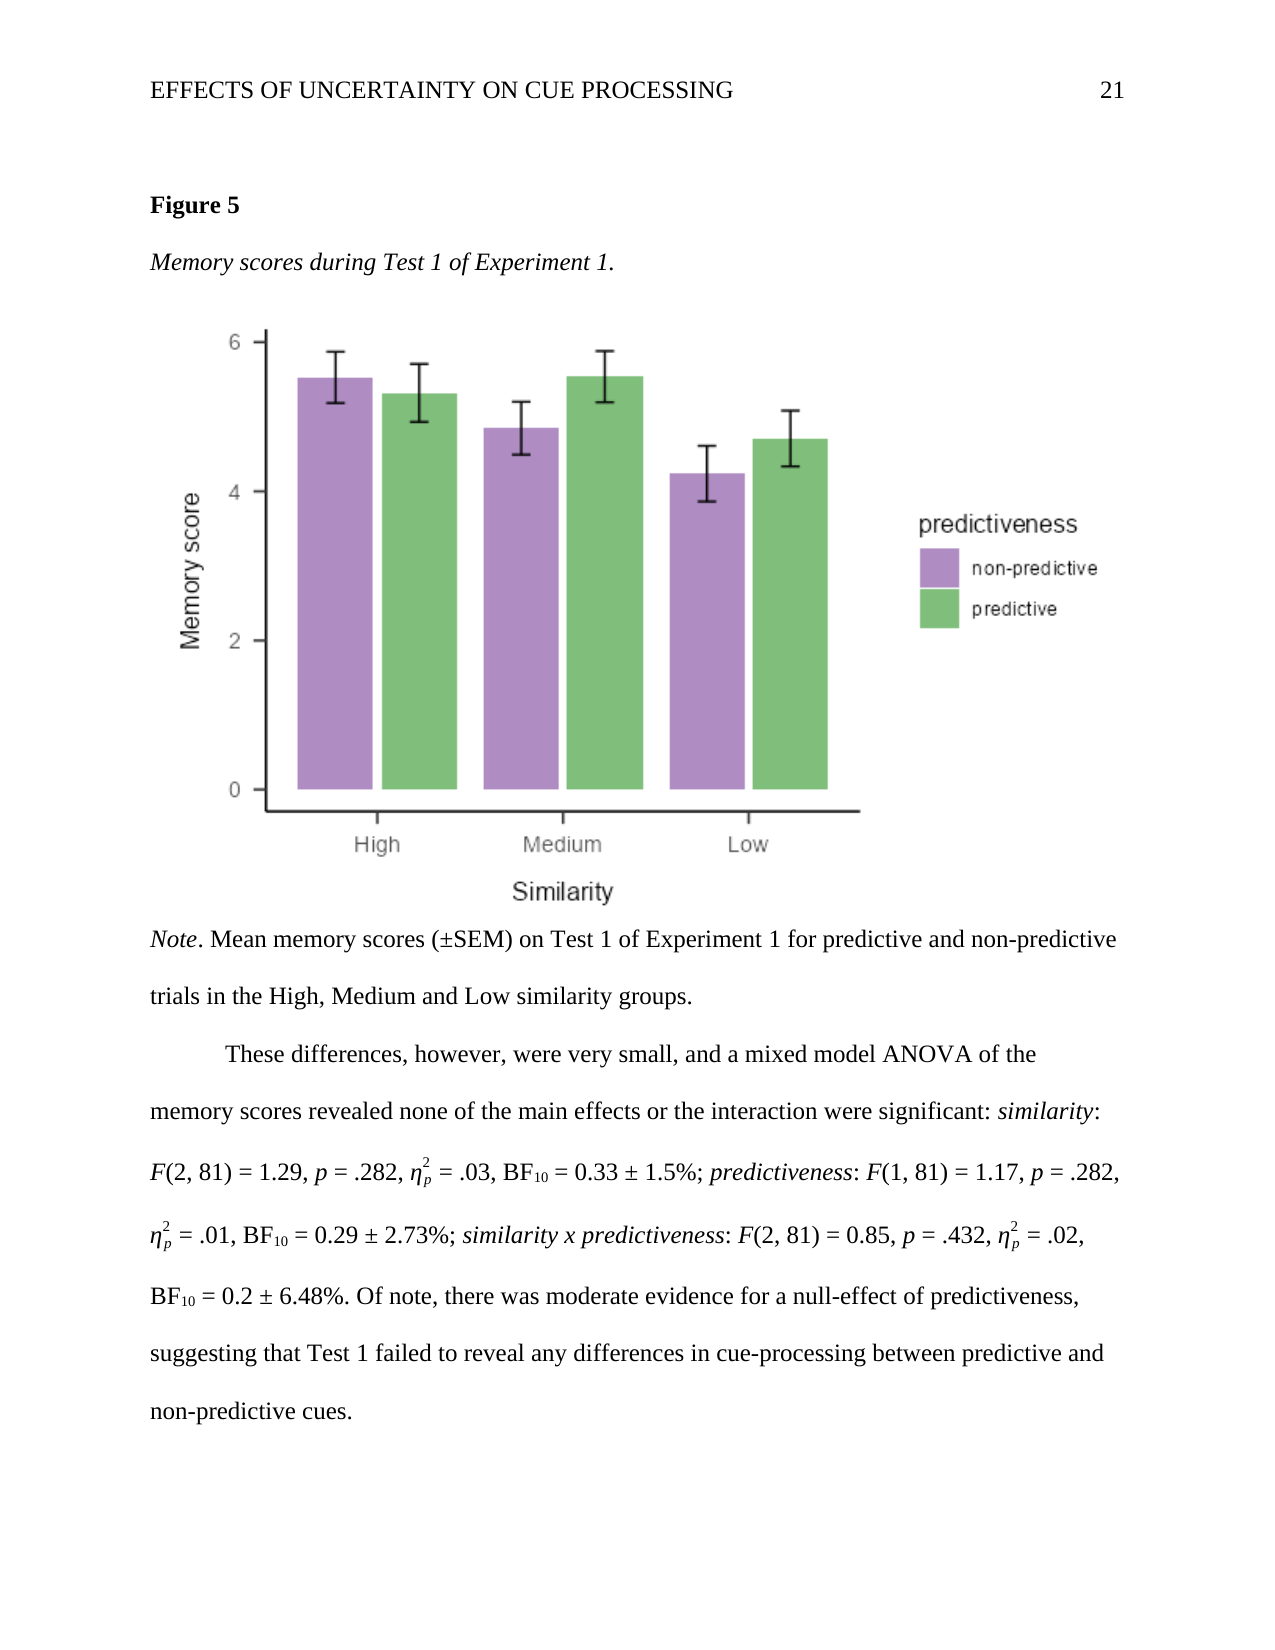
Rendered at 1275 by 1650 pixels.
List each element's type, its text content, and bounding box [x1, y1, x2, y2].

title Figure 5 [150, 190, 1125, 219]
text Memory scores during Test 1 of Experiment 1. [150, 247, 1125, 276]
picture [168, 317, 1144, 918]
text These differences, however, were very small, and a mixed model ANOVA of the memory scores revealed none of the main effects or the interaction were significant: similarity: F(2, 81) = 1.29, p = .282, = .03, BF10 = 0.33 ± 1.5%; predictiveness: F(1, 81) = 1.17, p = .282, = .01, BF10 = 0.29 ± 2.73%; similarity x predictiveness: F(2, 81) = 0.85, p = .432, = .02, BF10 = 0.2 ± 6.48%. Of note, there was moderate evidence for a null-effect of predictiveness, suggesting that Test 1 failed to reveal any differences in cue-processing between predictive and non-predictive cues. [150, 1039, 1125, 1425]
text Note. Mean memory scores (±SEM) on Test 1 of Experiment 1 for predictive and non-predictive trials in the High, Medium and Low similarity groups. [150, 924, 1125, 1010]
